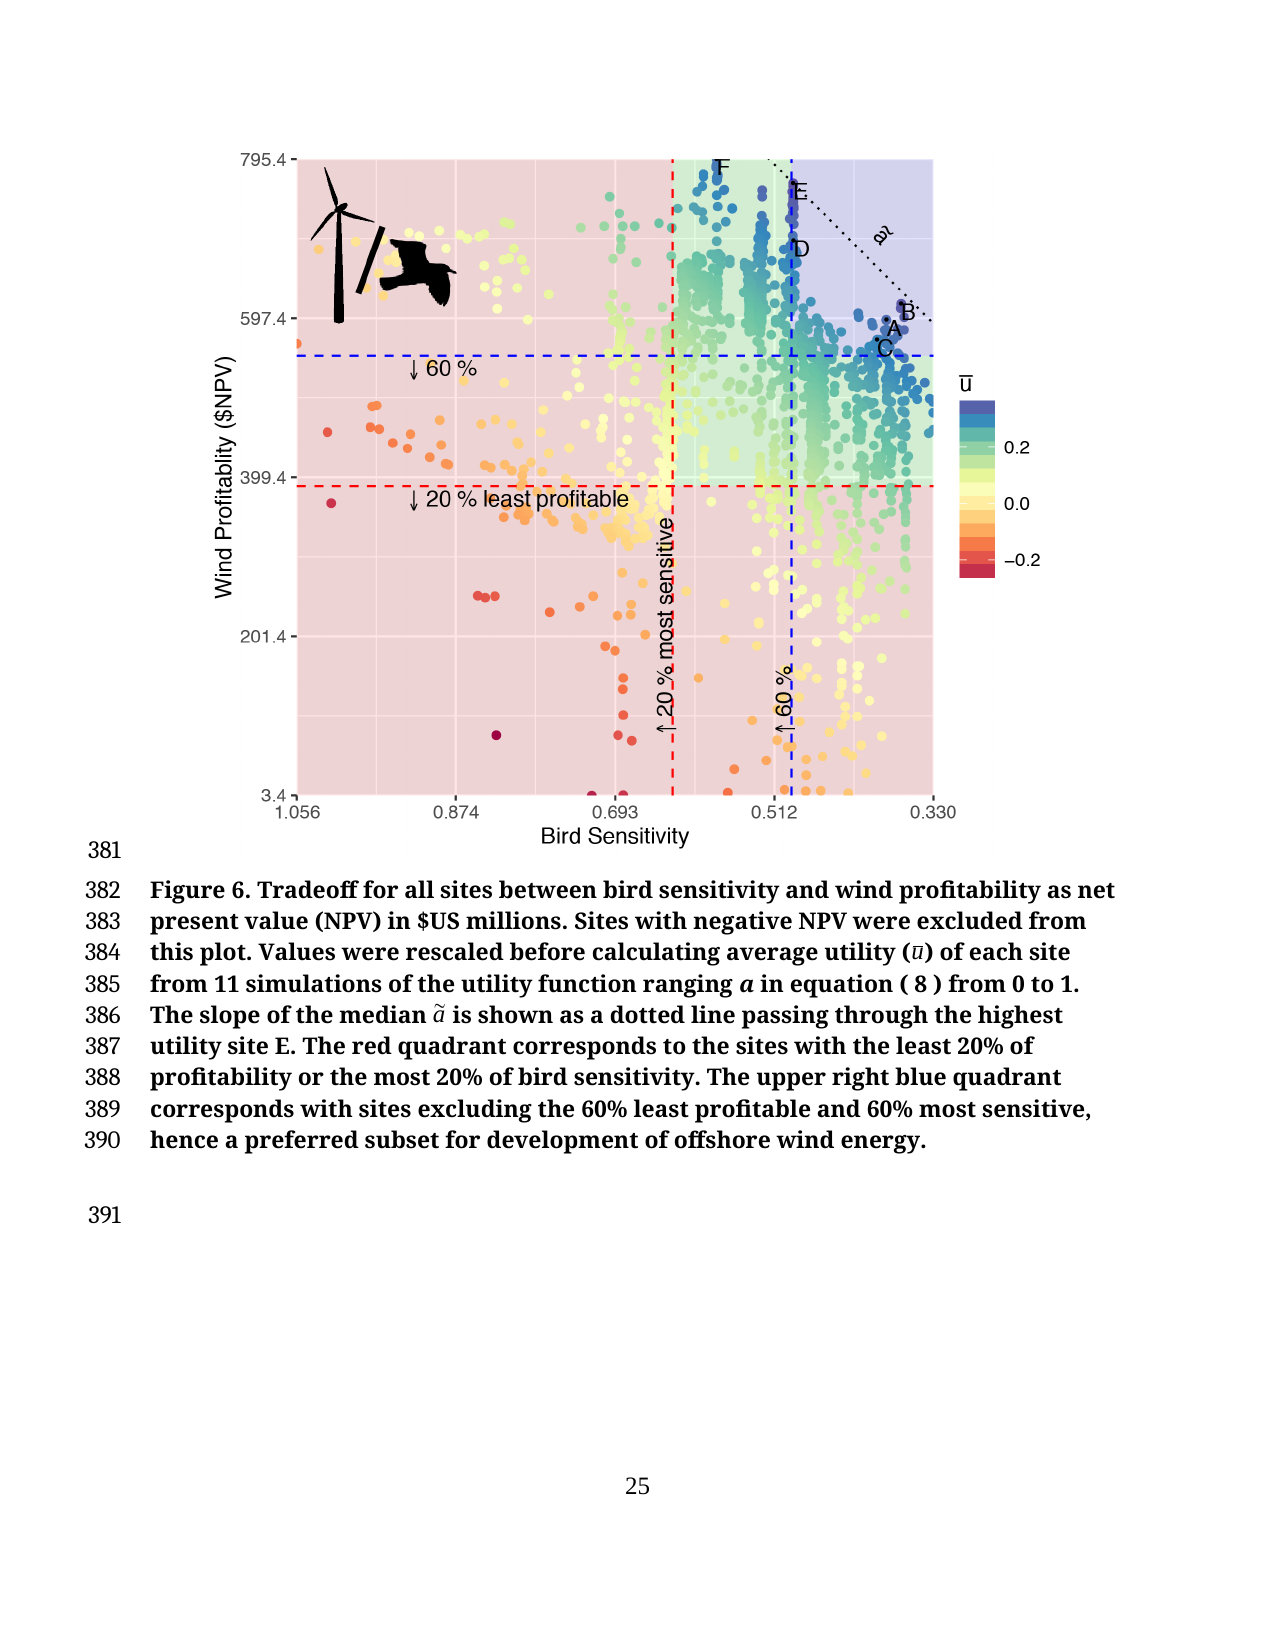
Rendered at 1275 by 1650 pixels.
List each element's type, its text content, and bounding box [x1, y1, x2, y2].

picture [200, 150, 1075, 859]
text Figure 6. Tradeoff for all sites between bird sensitivity and wind profitability as net present value (NPV) in $US millions. Sites with negative NPV were excluded from this plot. Values were rescaled before calculating average utility () of each site from 11 simulations of the utility function ranging a in equation ( 8 ) from 0 to 1. The slope of the median is shown as a dotted line passing through the highest utility site E. The red quadrant corresponds to the sites with the least 20% of profitability or the most 20% of bird sensitivity. The upper right blue quadrant corresponds with sites excluding the 60% least profitable and 60% most sensitive, hence a preferred subset for development of offshore wind energy. [150, 874, 1125, 1155]
